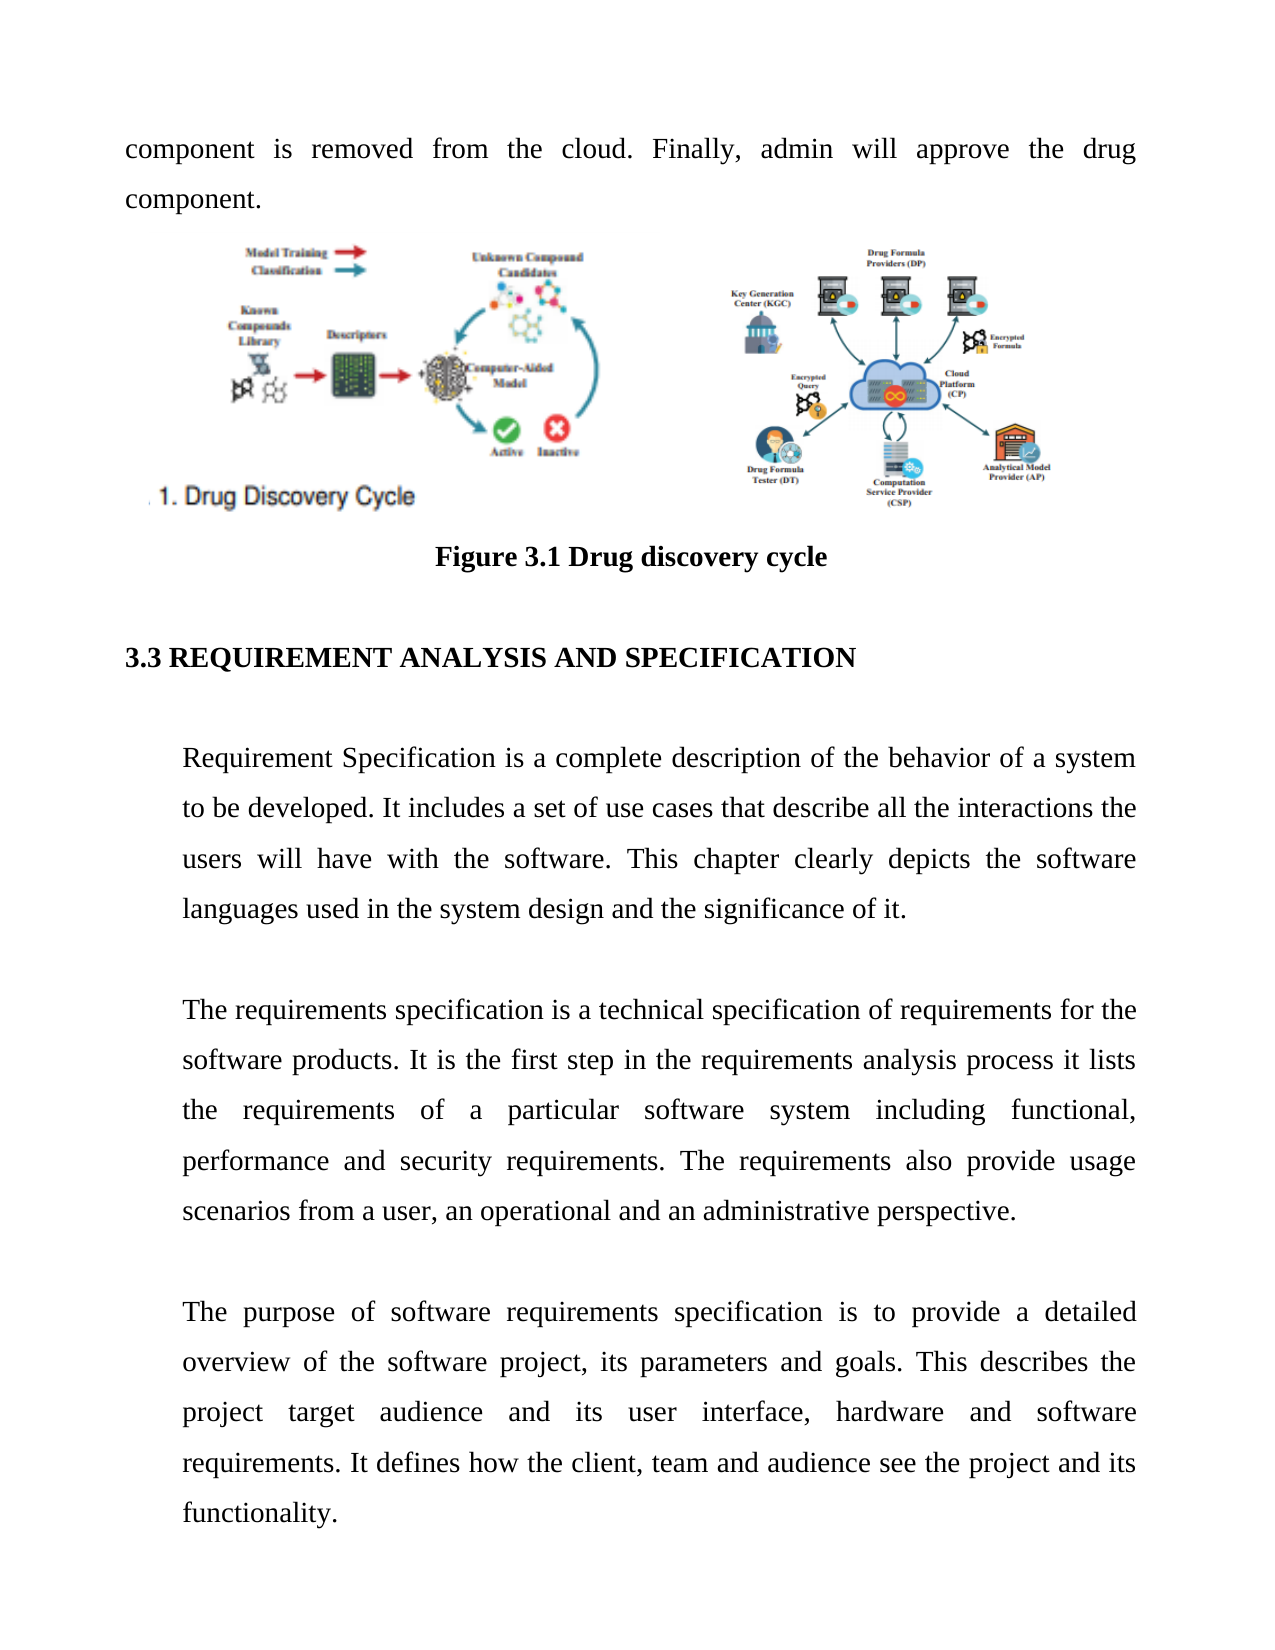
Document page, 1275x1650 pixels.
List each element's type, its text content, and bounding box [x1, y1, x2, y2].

text The requirements specification is a technical specification of requirements for the software products. It is the first step in the requirements analysis process it lists the requirements of a particular software system including functional, performance and security requirements. The requirements also provide usage scenarios from a user, an operational and an administrative perspective. [182, 992, 1137, 1227]
picture [148, 231, 1114, 523]
text The purpose of software requirements specification is to provide a detailed overview of the software project, its parameters and goals. This describes the project target audience and its user interface, hardware and software requirements. It defines how the client, team and audience see the project and its functionality. [182, 1294, 1137, 1528]
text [125, 131, 1137, 215]
text Requirement Specification is a complete description of the behavior of a system to be developed. It includes a set of use cases that describe all the interactions the users will have with the software. This chapter clearly depicts the software languages used in the system design and the significance of it. [182, 740, 1137, 925]
text 3.3 REQUIREMENT ANALYSIS AND SPECIFICATION [125, 640, 1137, 673]
